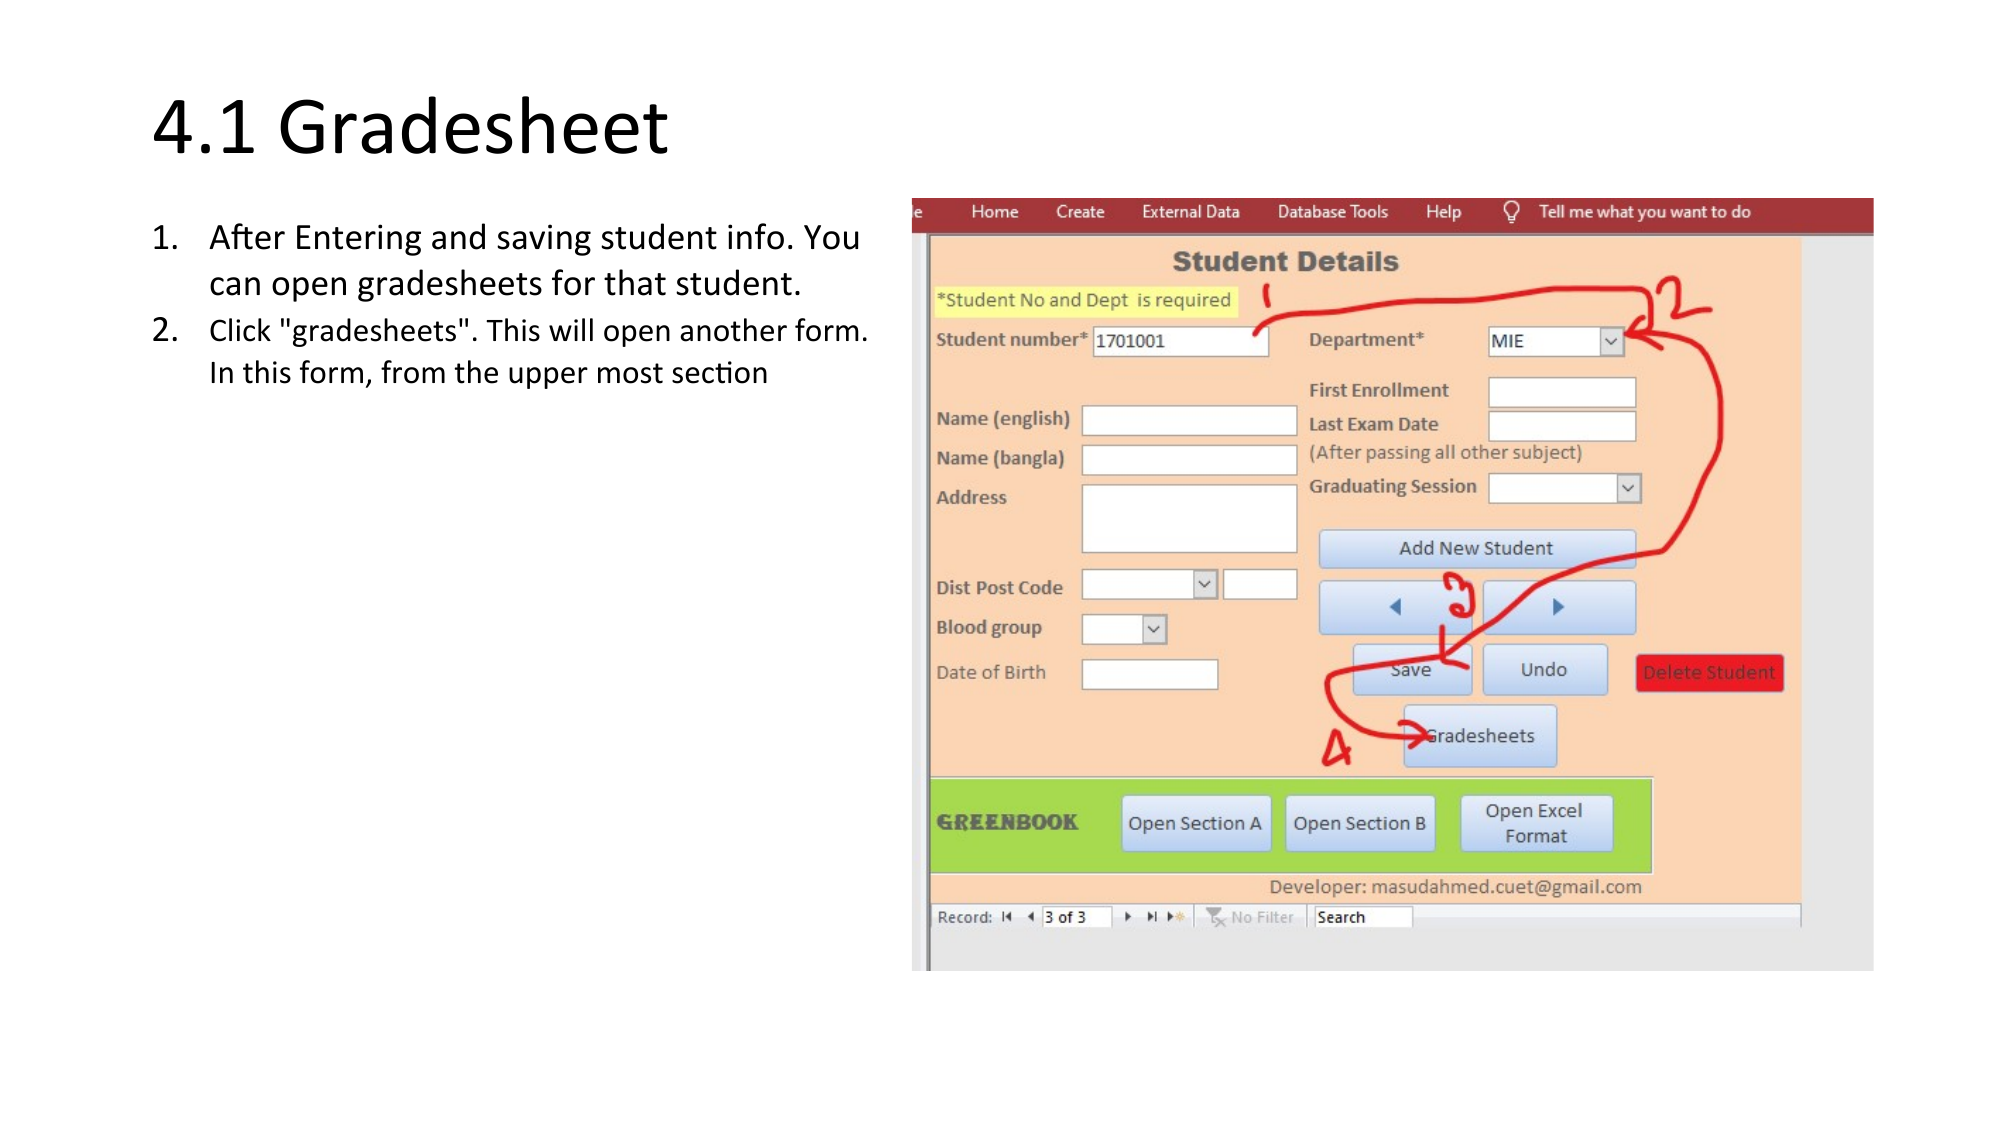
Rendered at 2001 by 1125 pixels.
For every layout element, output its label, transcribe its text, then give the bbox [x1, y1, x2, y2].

picture [911, 198, 1874, 971]
subtitle 4.1 Gradesheet [153, 73, 1828, 174]
list After Entering and saving student info. You can open gradesheets for that student. [151, 213, 911, 305]
list Click "gradesheets". This will open another form. In this form, from the upper most section [151, 305, 911, 392]
